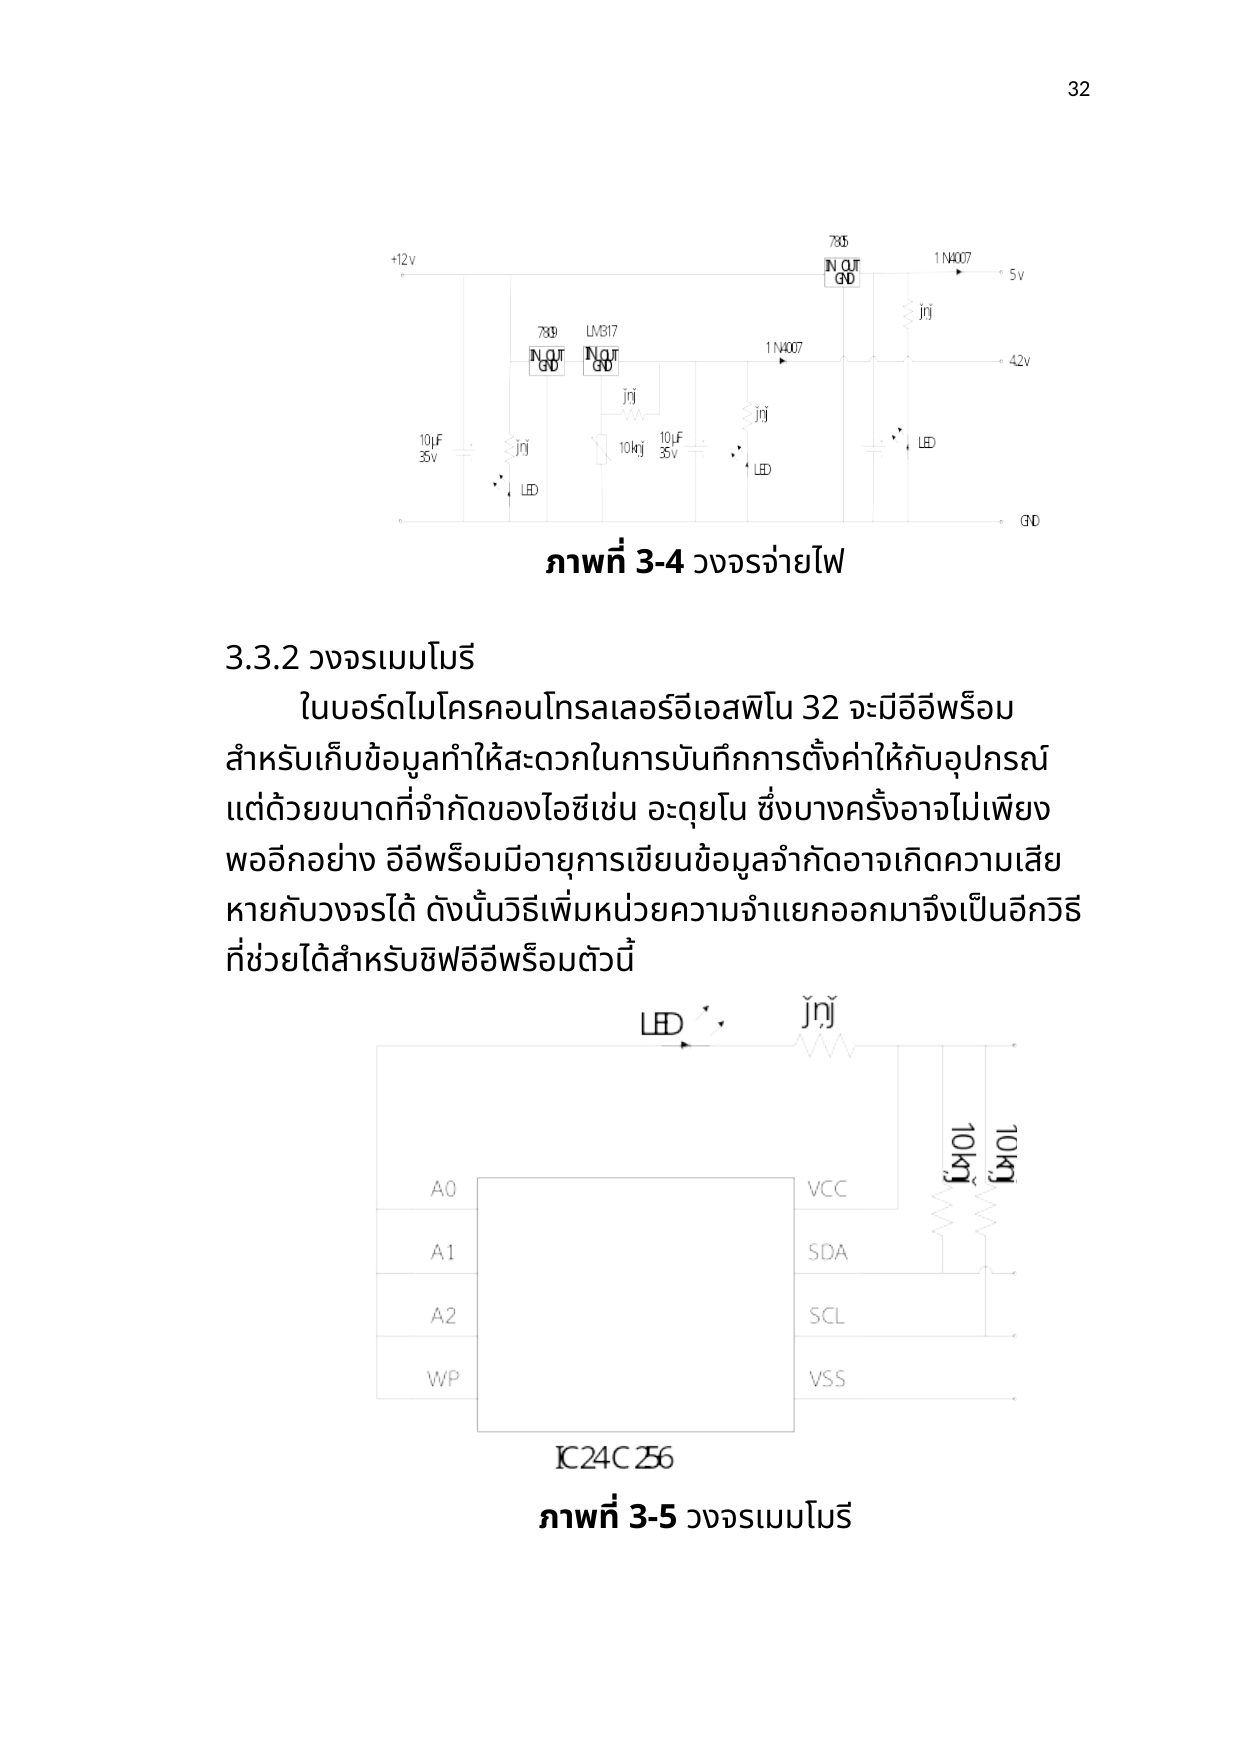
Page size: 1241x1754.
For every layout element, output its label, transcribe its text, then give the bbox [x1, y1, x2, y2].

text ในบอร์ดไมโครคอนโทรลเลอร์อีเอสพิโน32 จะมีอีอีพร็อมสำหรับเก็บข้อมูลทำให้สะดวกในการบันทึกการตั้งค่าให้กับอุปกรณ์ แต่ด้วยขนาดที่จำกัดของไอซีเช่น อะดุยโน ซึ่งบางครั้งอาจไม่เพียงพออีกอย่าง อีอีพร็อมมีอายุการเขียนข้อมูลจำกัดอาจเกิดความเสียหายกับวงจรได้ ดังนั้นวิธีเพิ่มหน่วยความจำแยกออกมาจึงเป็นอีกวิธีที่ช่วยได้สำหรับชิฟอีอีพร็อมตัวนี้ [225, 684, 1090, 987]
text 3.3.2 วงจรเมมโมรี [225, 633, 1090, 684]
text ภาพที่ 3-4 วงจรจ่ายไฟ [225, 537, 1090, 588]
text ภาพที่ 3-5 วงจรเมมโมรี [225, 1493, 1090, 1544]
